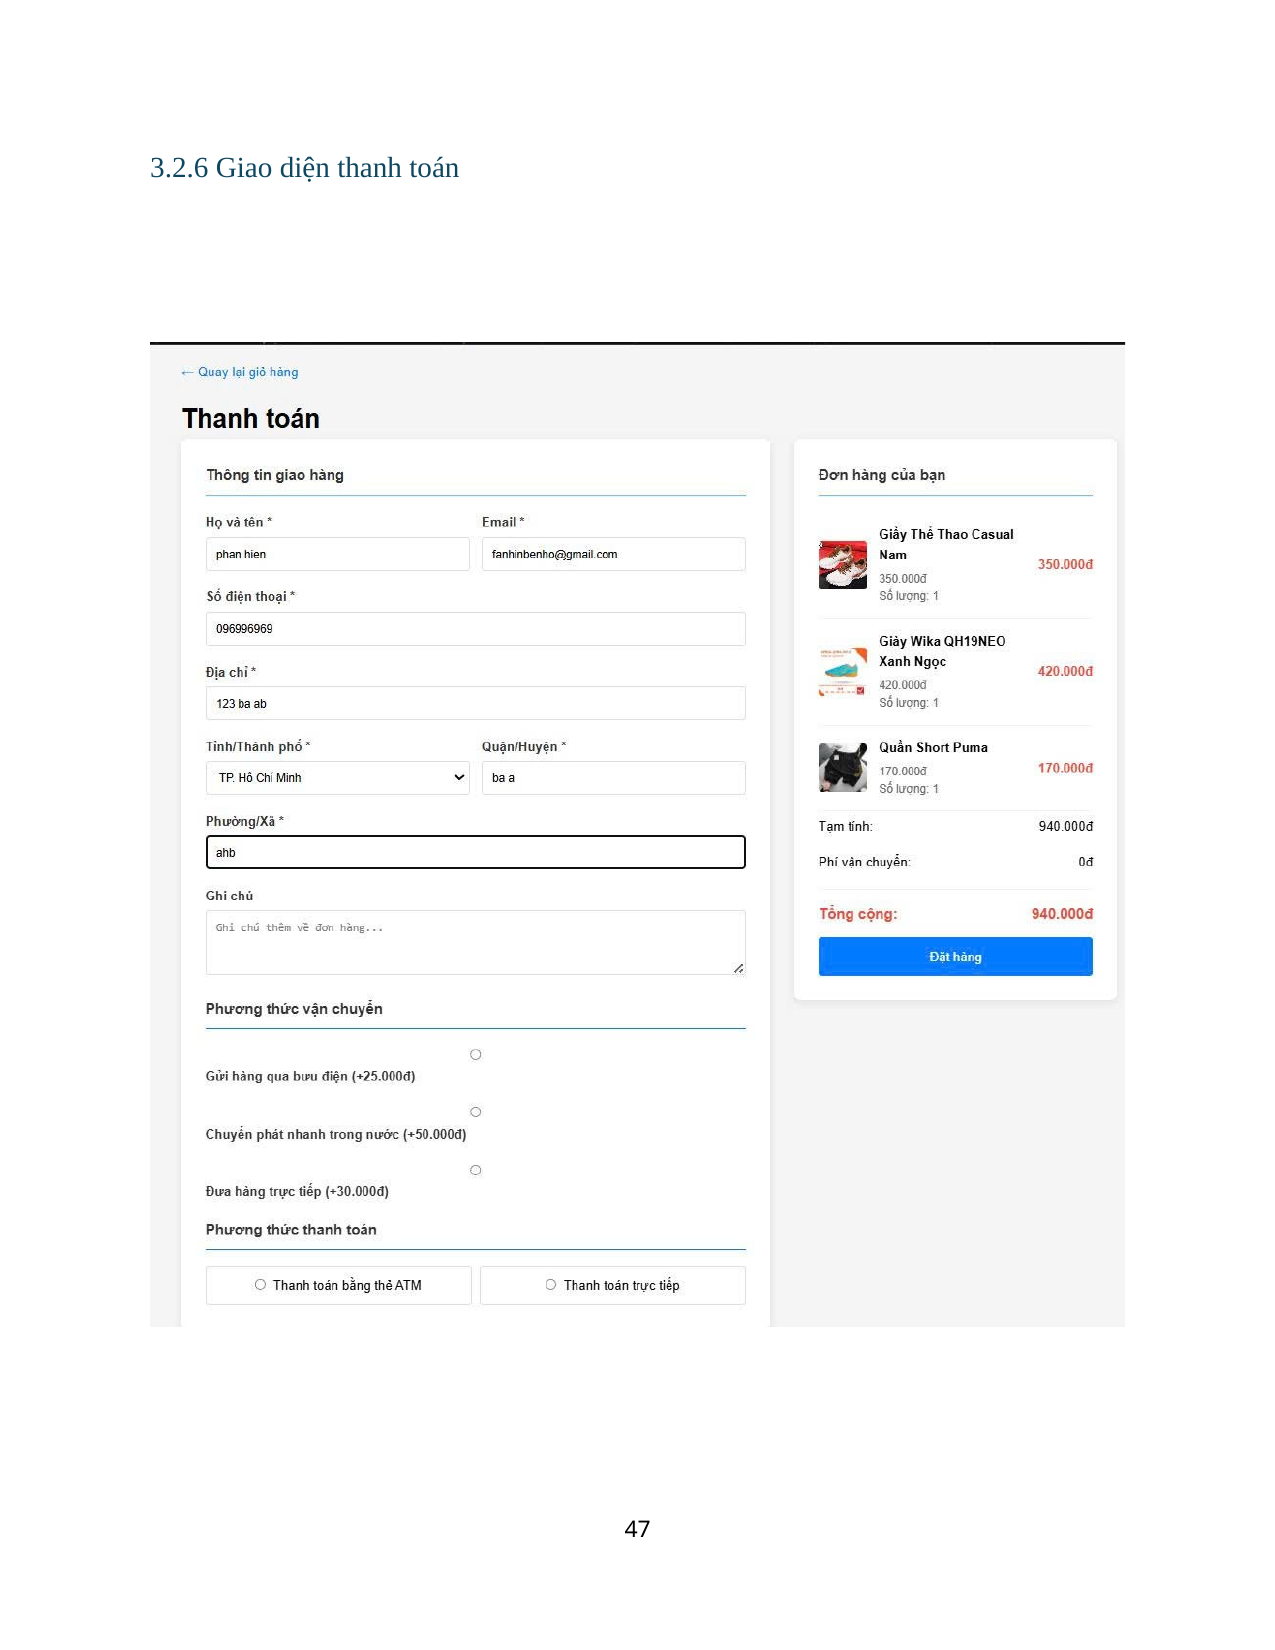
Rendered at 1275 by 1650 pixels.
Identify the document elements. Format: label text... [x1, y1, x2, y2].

subtitle 3.2.6 Giao diện thanh toán [150, 150, 1125, 183]
picture [150, 342, 1125, 1327]
